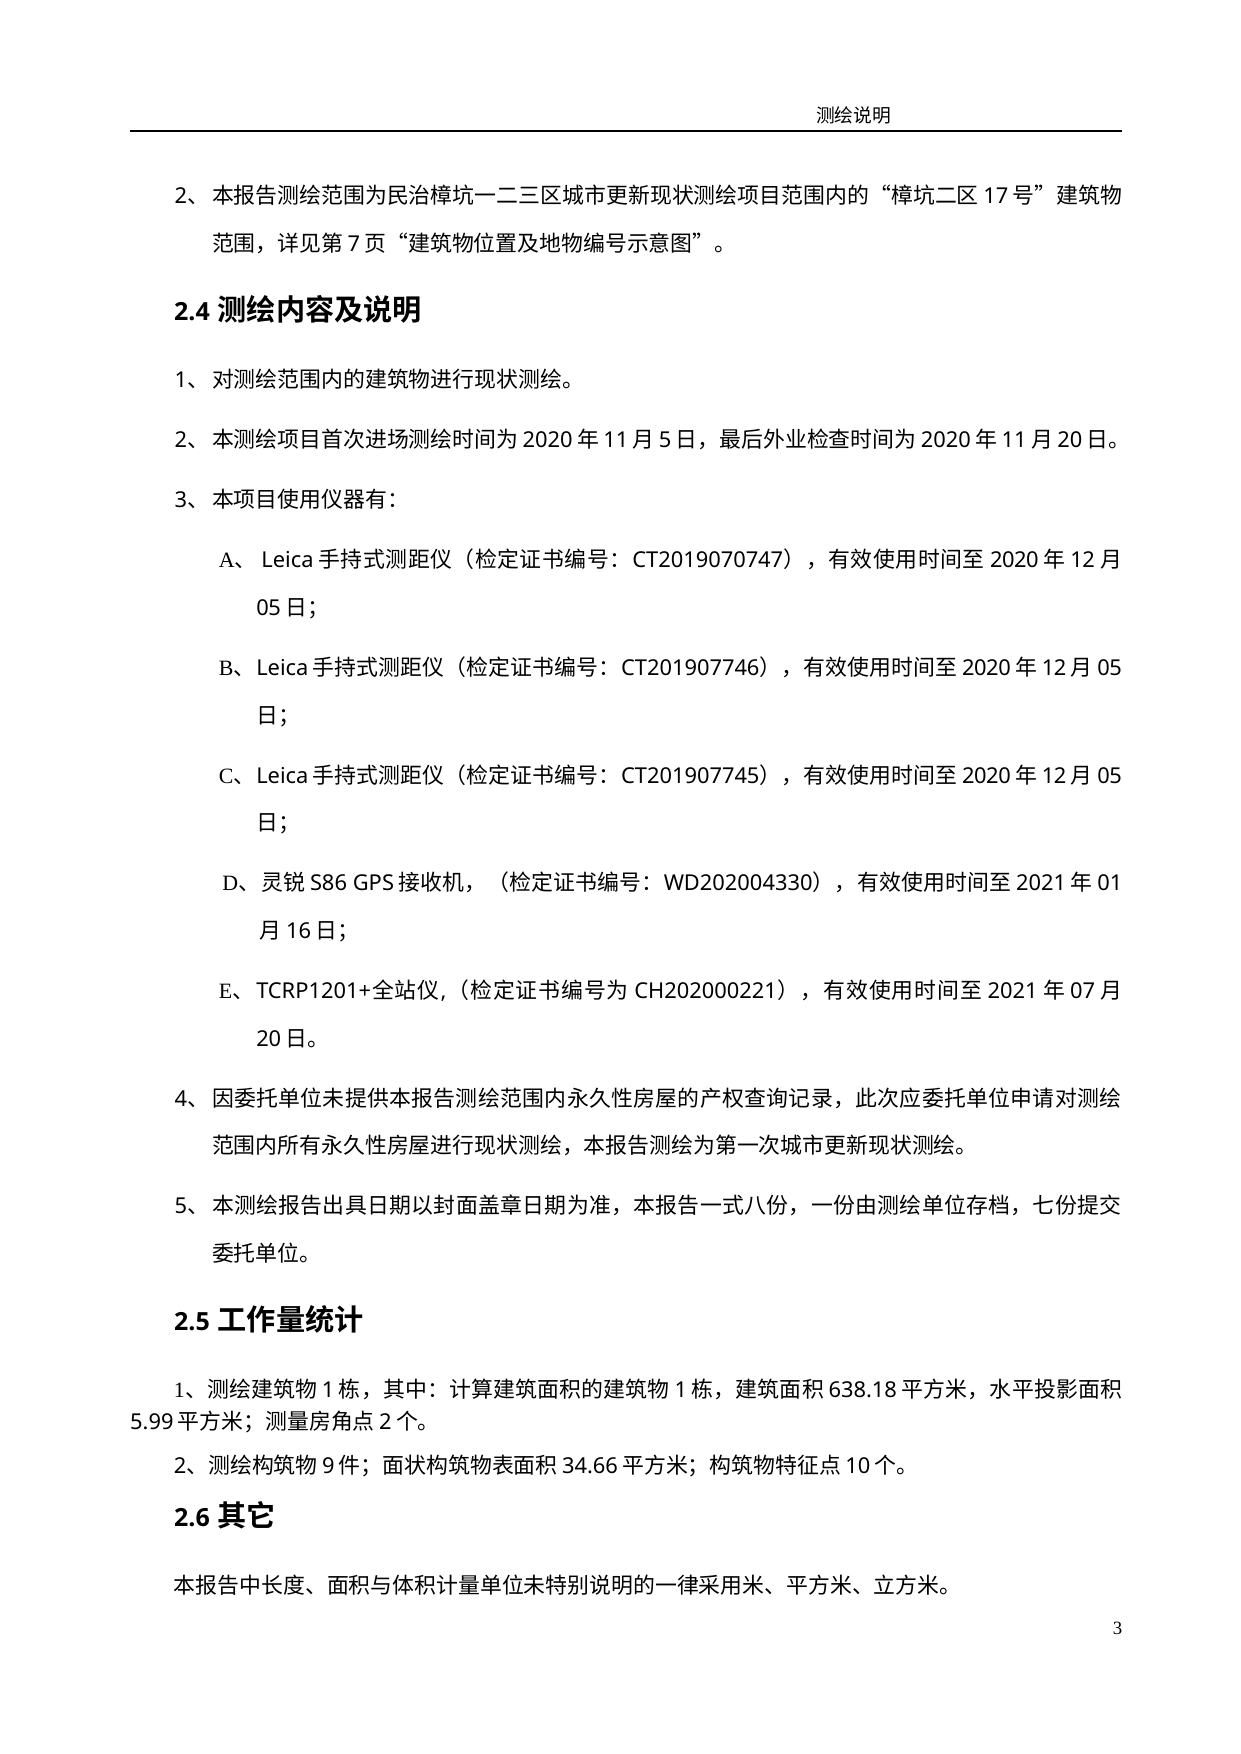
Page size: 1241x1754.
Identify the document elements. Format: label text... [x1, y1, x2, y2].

text 2、测绘构筑物9件；面状构筑物表面积34.66平方米；构筑物特征点10个。 [130, 1448, 1122, 1480]
list TCRP1201+全站仪,（检定证书编号为CH202000221），有效使用时间至2021年07月20日。 [218, 973, 1122, 1052]
list 灵锐S86 GPS接收机，（检定证书编号：WD202004330），有效使用时间至2021年01月16日； [222, 865, 1122, 945]
text 工作量统计 [130, 1296, 1122, 1338]
list Leica手持式测距仪（检定证书编号：CT201907746），有效使用时间至2020年12月05日； [218, 650, 1122, 729]
list 对测绘范围内的建筑物进行现状测绘。 [174, 362, 1122, 394]
list 本项目使用仪器有： [174, 482, 1122, 514]
list Leica手持式测距仪（检定证书编号：CT2019070747），有效使用时间至2020年12月05日； [218, 542, 1122, 622]
text 1、测绘建筑物1栋，其中：计算建筑面积的建筑物1栋，建筑面积638.18平方米，水平投影面积5.99平方米；测量房角点2个。 [130, 1372, 1122, 1436]
list Leica手持式测距仪（检定证书编号：CT201907745），有效使用时间至2020年12月05日； [218, 758, 1122, 837]
text 其它 [130, 1492, 1122, 1534]
list 本报告测绘范围为民治樟坑一二三区城市更新现状测绘项目范围内的“樟坑二区17号”建筑物范围，详见第7页“建筑物位置及地物编号示意图”。 [174, 178, 1122, 258]
text 测绘内容及说明 [130, 286, 1122, 328]
list 本测绘报告出具日期以封面盖章日期为准，本报告一式八份，一份由测绘单位存档，七份提交委托单位。 [174, 1188, 1122, 1268]
text 本报告中长度、面积与体积计量单位未特别说明的一律采用米、平方米、立方米。 [130, 1568, 1122, 1600]
list 因委托单位未提供本报告测绘范围内永久性房屋的产权查询记录，此次应委托单位申请对测绘范围内所有永久性房屋进行现状测绘，本报告测绘为第一次城市更新现状测绘。 [174, 1081, 1122, 1160]
list 本测绘项目首次进场测绘时间为2020年11月5日，最后外业检查时间为2020年11月20日。 [174, 422, 1122, 454]
